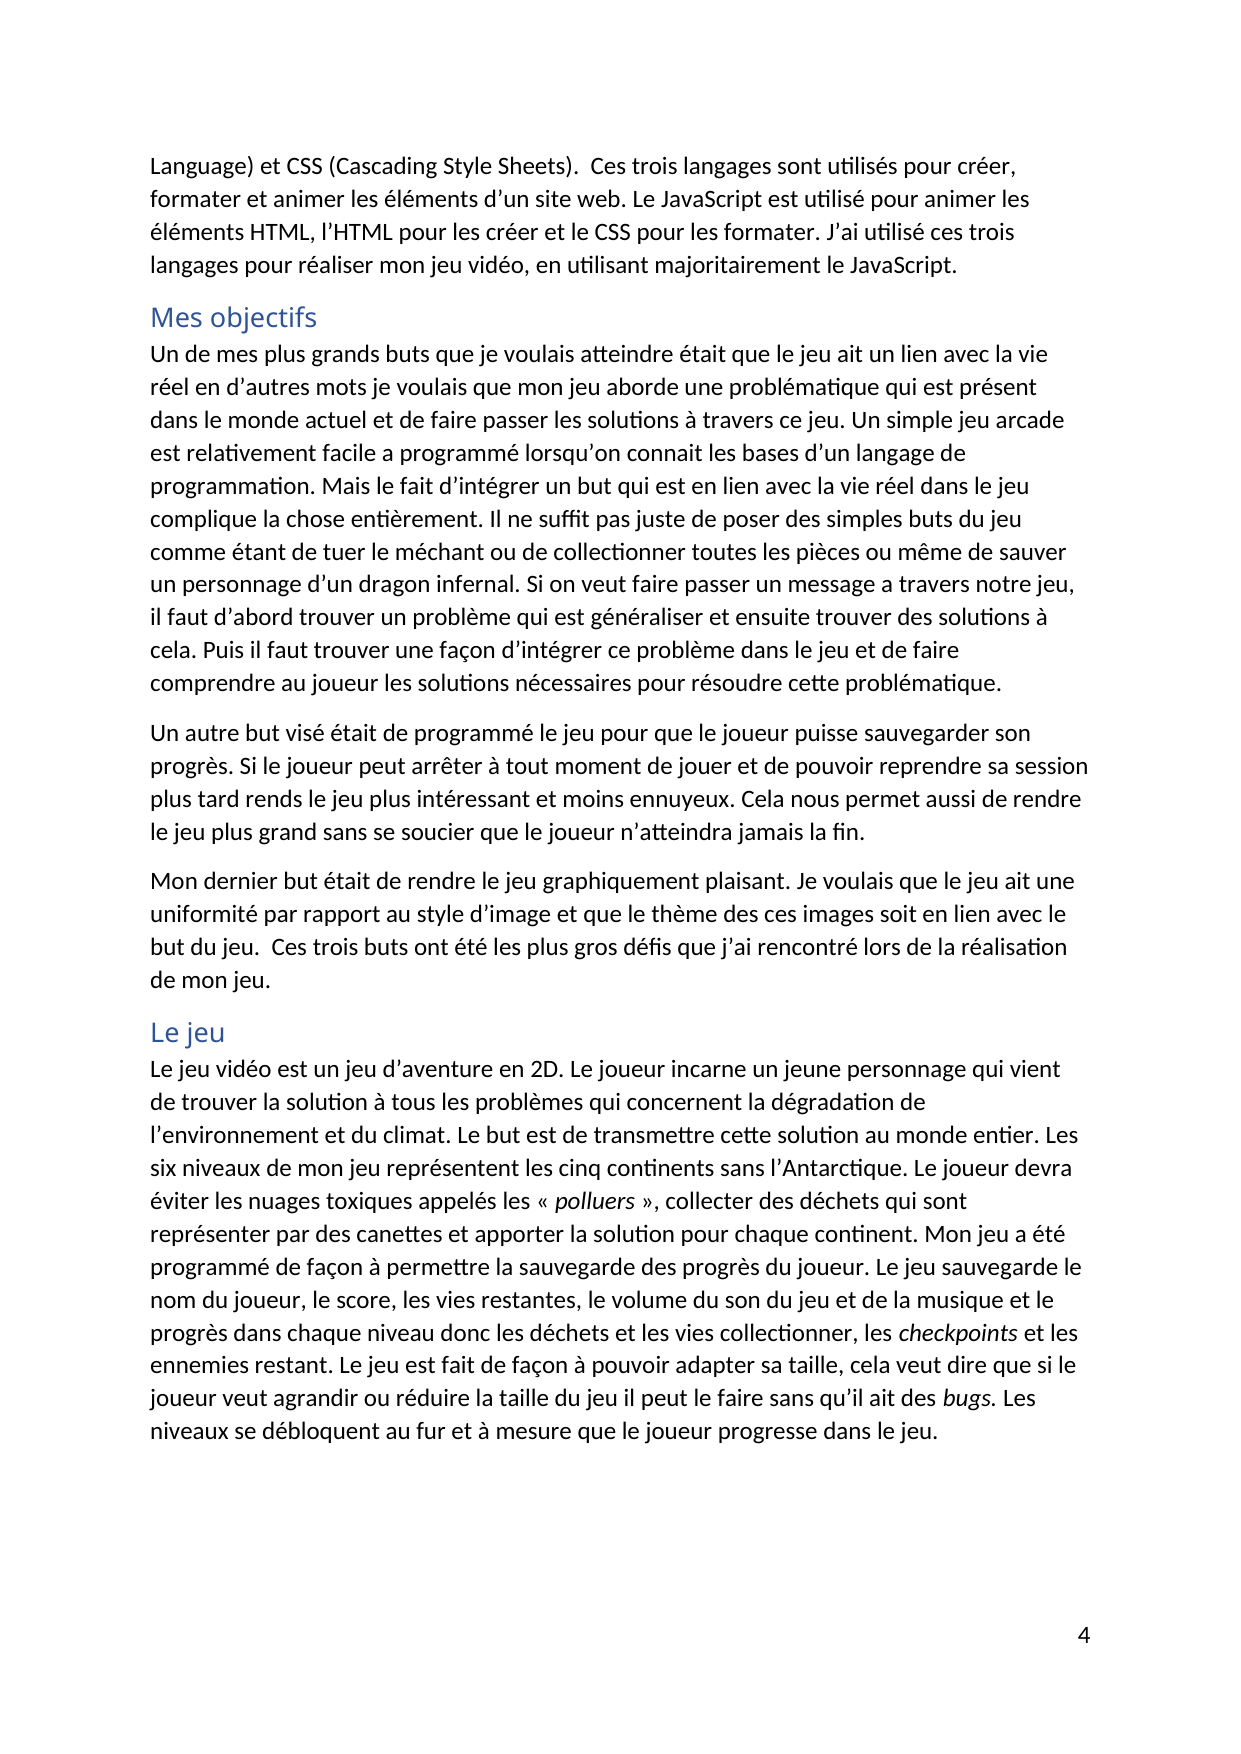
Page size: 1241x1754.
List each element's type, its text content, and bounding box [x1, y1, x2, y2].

subtitle Mes objectifs [150, 298, 1090, 335]
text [150, 150, 1090, 279]
text Mon dernier but était de rendre le jeu graphiquement plaisant. Je voulais que le jeu ait une uniformité par rapport au style d’image et que le thème des ces images soit en lien avec le but du jeu. Ces trois buts ont été les plus gros défis que j’ai rencontré lors de la réalisation de mon jeu. [150, 865, 1090, 994]
text Un autre but visé était de programmé le jeu pour que le joueur puisse sauvegarder son progrès. Si le joueur peut arrêter à tout moment de jouer et de pouvoir reprendre sa session plus tard rends le jeu plus intéressant et moins ennuyeux. Cela nous permet aussi de rendre le jeu plus grand sans se soucier que le joueur n’atteindra jamais la fin. [150, 717, 1090, 846]
text Le jeu vidéo est un jeu d’aventure en 2D. Le joueur incarne un jeune personnage qui vient de trouver la solution à tous les problèmes qui concernent la dégradation de l’environnement et du climat. Le but est de transmettre cette solution au monde entier. Les six niveaux de mon jeu représentent les cinq continents sans l’Antarctique. Le joueur devra éviter les nuages toxiques appelés les « polluers », collecter des déchets qui sont représenter par des canettes et apporter la solution pour chaque continent. Mon jeu a été programmé de façon à permettre la sauvegarde des progrès du joueur. Le jeu sauvegarde le nom du joueur, le score, les vies restantes, le volume du son du jeu et de la musique et le progrès dans chaque niveau donc les déchets et les vies collectionner, les checkpoints et les ennemies restant. Le jeu est fait de façon à pouvoir adapter sa taille, cela veut dire que si le joueur veut agrandir ou réduire la taille du jeu il peut le faire sans qu’il ait des bugs. Les niveaux se débloquent au fur et à mesure que le joueur progresse dans le jeu. [150, 1053, 1090, 1446]
subtitle Le jeu [150, 1013, 1090, 1050]
text Un de mes plus grands buts que je voulais atteindre était que le jeu ait un lien avec la vie réel en d’autres mots je voulais que mon jeu aborde une problématique qui est présent dans le monde actuel et de faire passer les solutions à travers ce jeu. Un simple jeu arcade est relativement facile a programmé lorsqu’on connait les bases d’un langage de programmation. Mais le fait d’intégrer un but qui est en lien avec la vie réel dans le jeu complique la chose entièrement. Il ne suffit pas juste de poser des simples buts du jeu comme étant de tuer le méchant ou de collectionner toutes les pièces ou même de sauver un personnage d’un dragon infernal. Si on veut faire passer un message a travers notre jeu, il faut d’abord trouver un problème qui est généraliser et ensuite trouver des solutions à cela. Puis il faut trouver une façon d’intégrer ce problème dans le jeu et de faire comprendre au joueur les solutions nécessaires pour résoudre cette problématique. [150, 338, 1090, 698]
